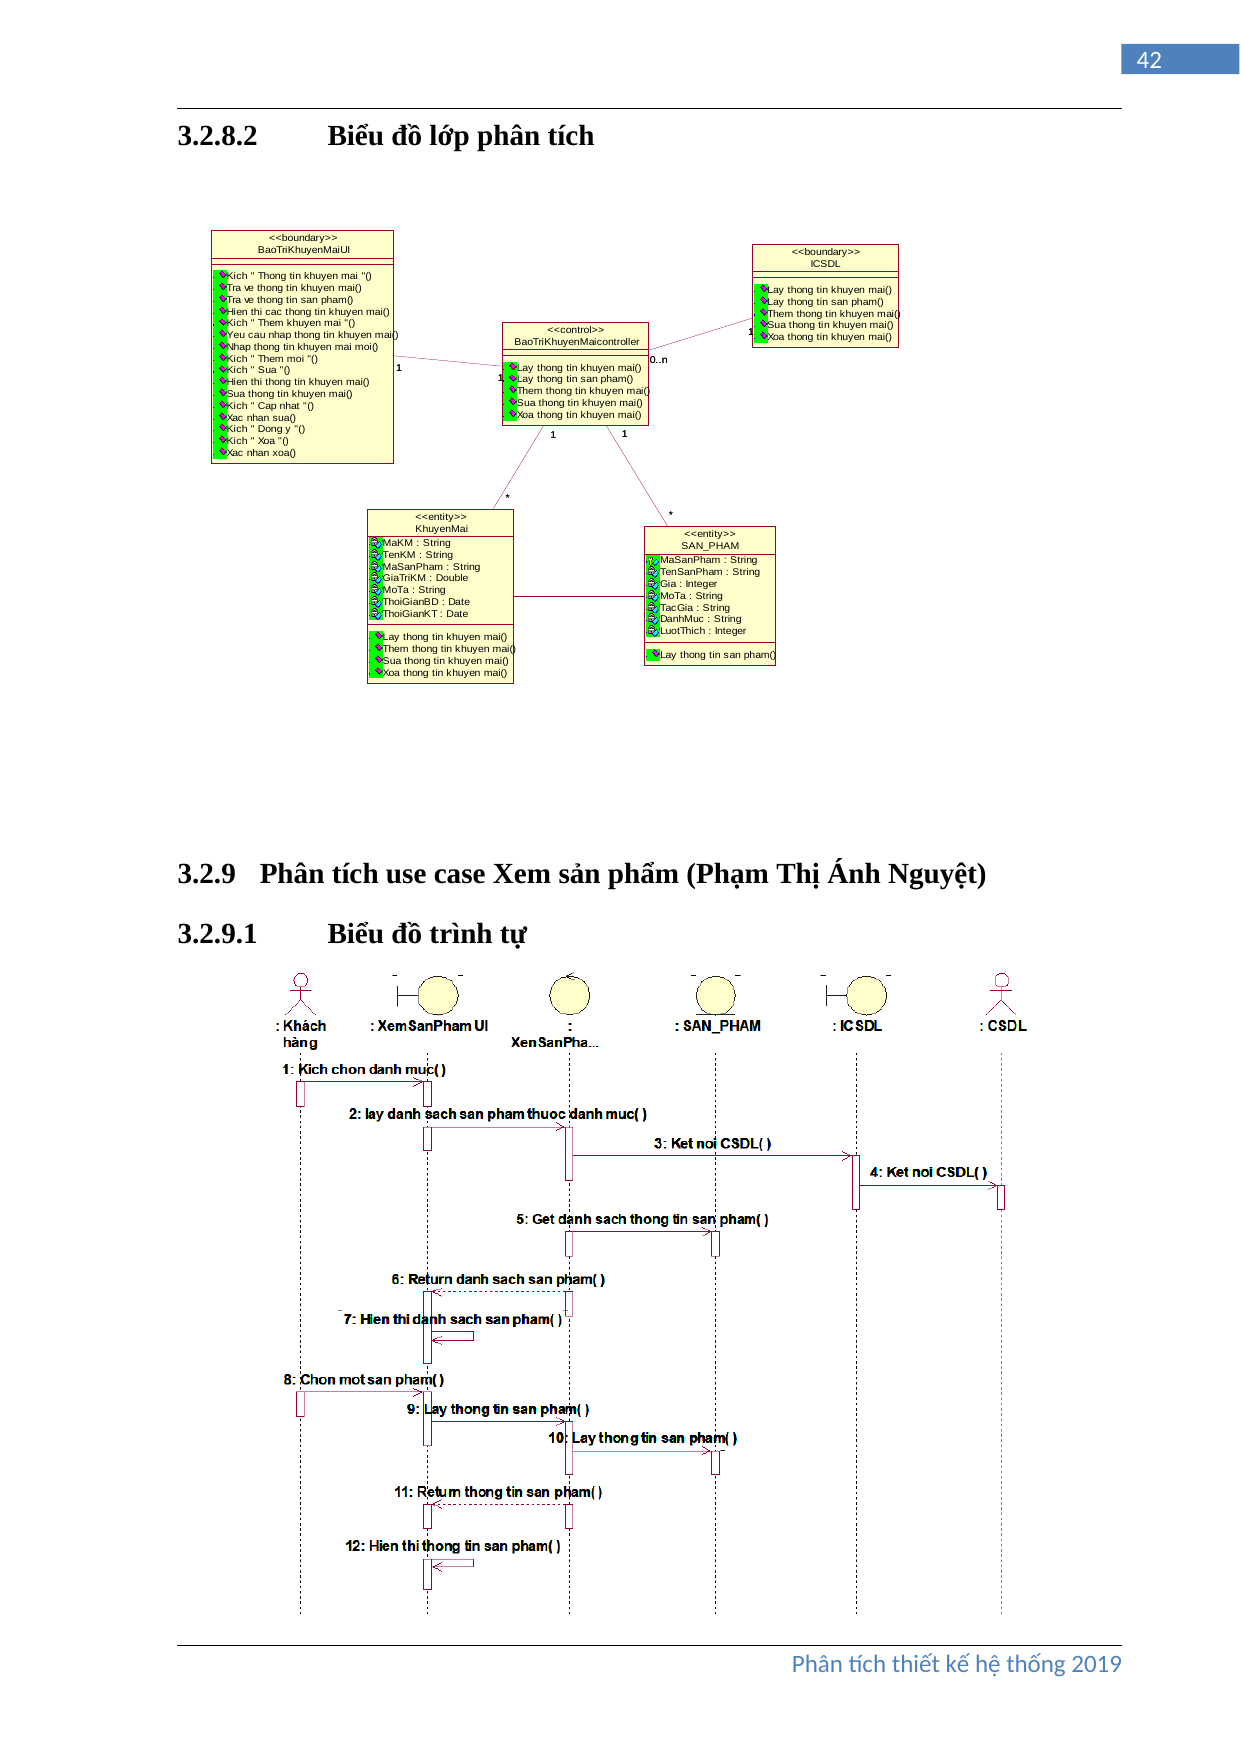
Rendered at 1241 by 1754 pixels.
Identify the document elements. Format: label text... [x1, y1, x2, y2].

picture [258, 966, 1042, 1634]
subtitle Phân tích use case Xem sản phẩm (Phạm Thị Ánh Nguyệt) [177, 856, 1122, 890]
subtitle Biểu đồ trình tự [177, 916, 1122, 949]
subtitle Biểu đồ lớp phân tích [177, 118, 1122, 152]
